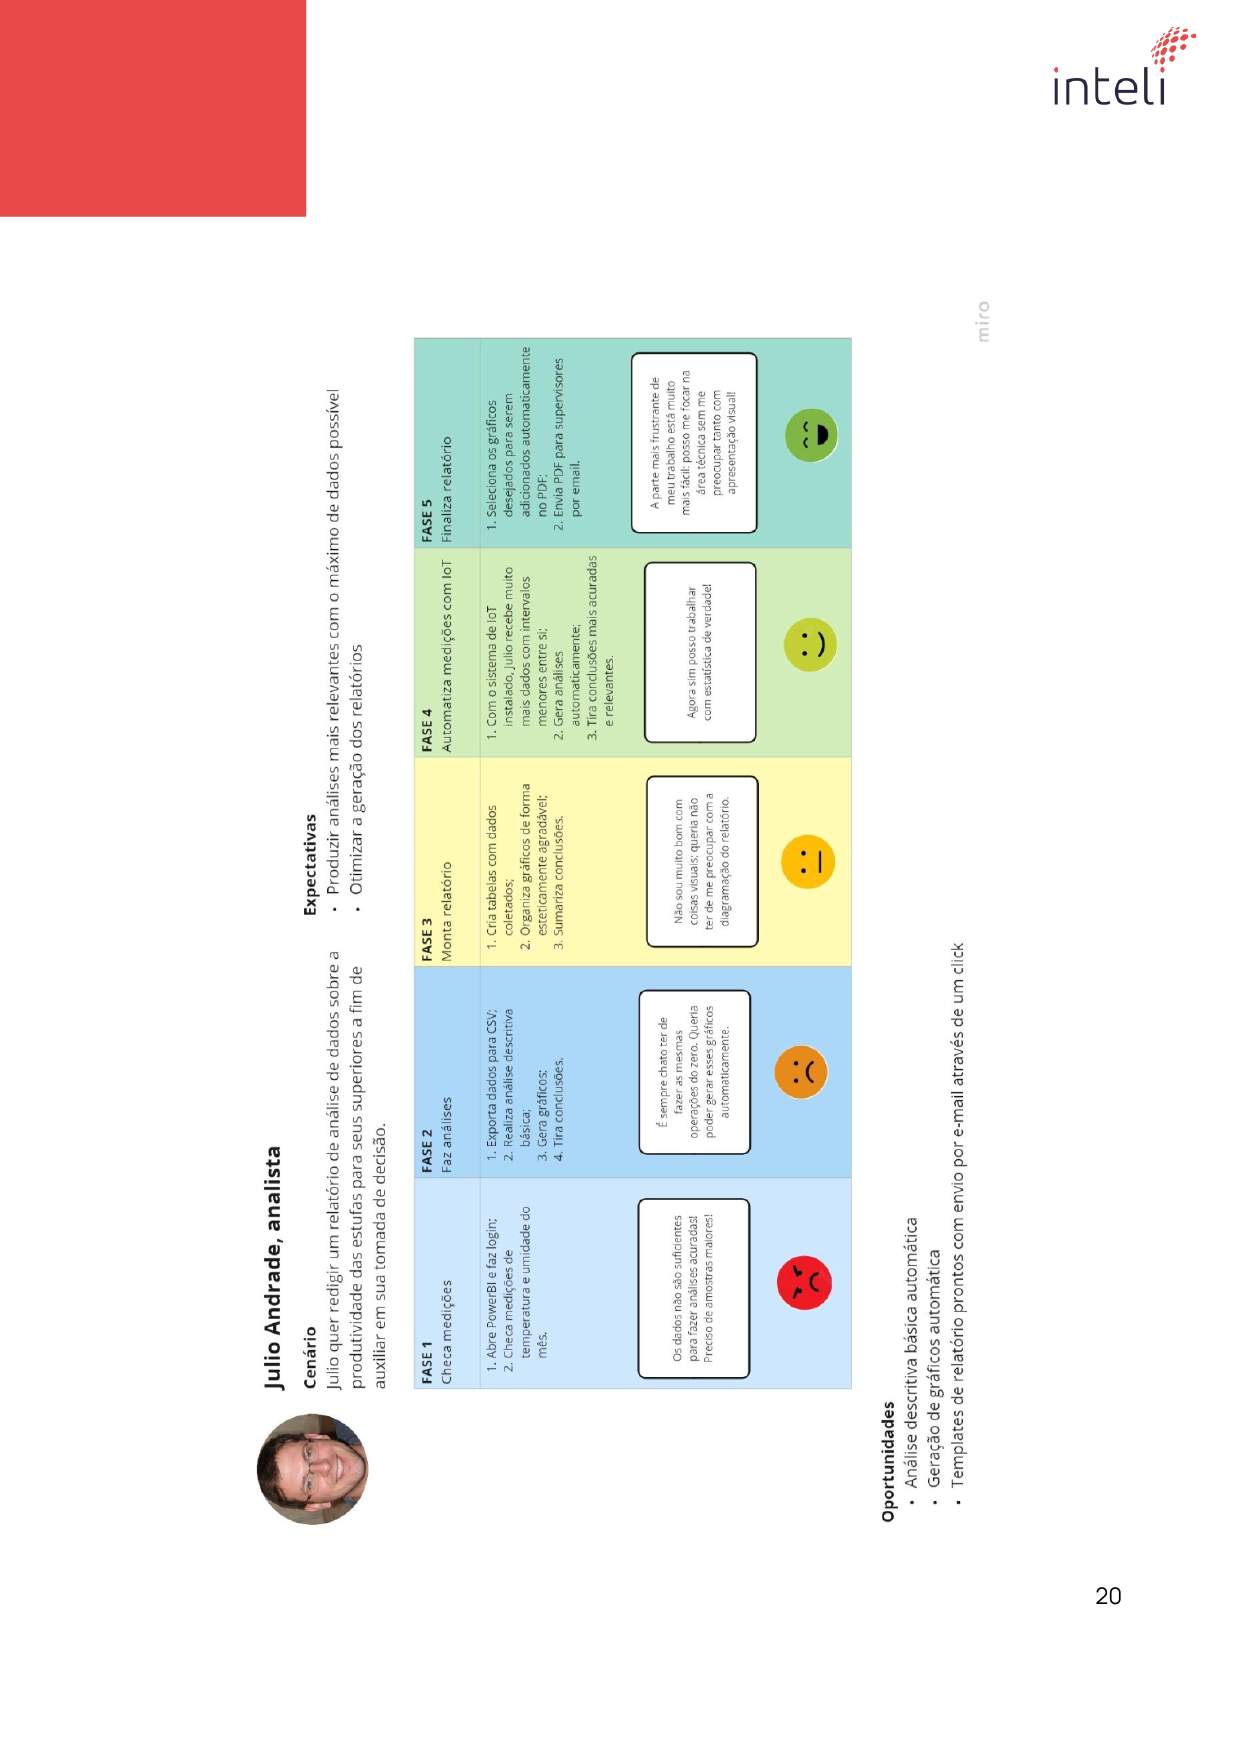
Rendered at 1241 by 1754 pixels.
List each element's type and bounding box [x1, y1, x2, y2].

picture [223, 273, 1017, 1553]
picture [1054, 27, 1197, 105]
picture [0, 0, 307, 217]
